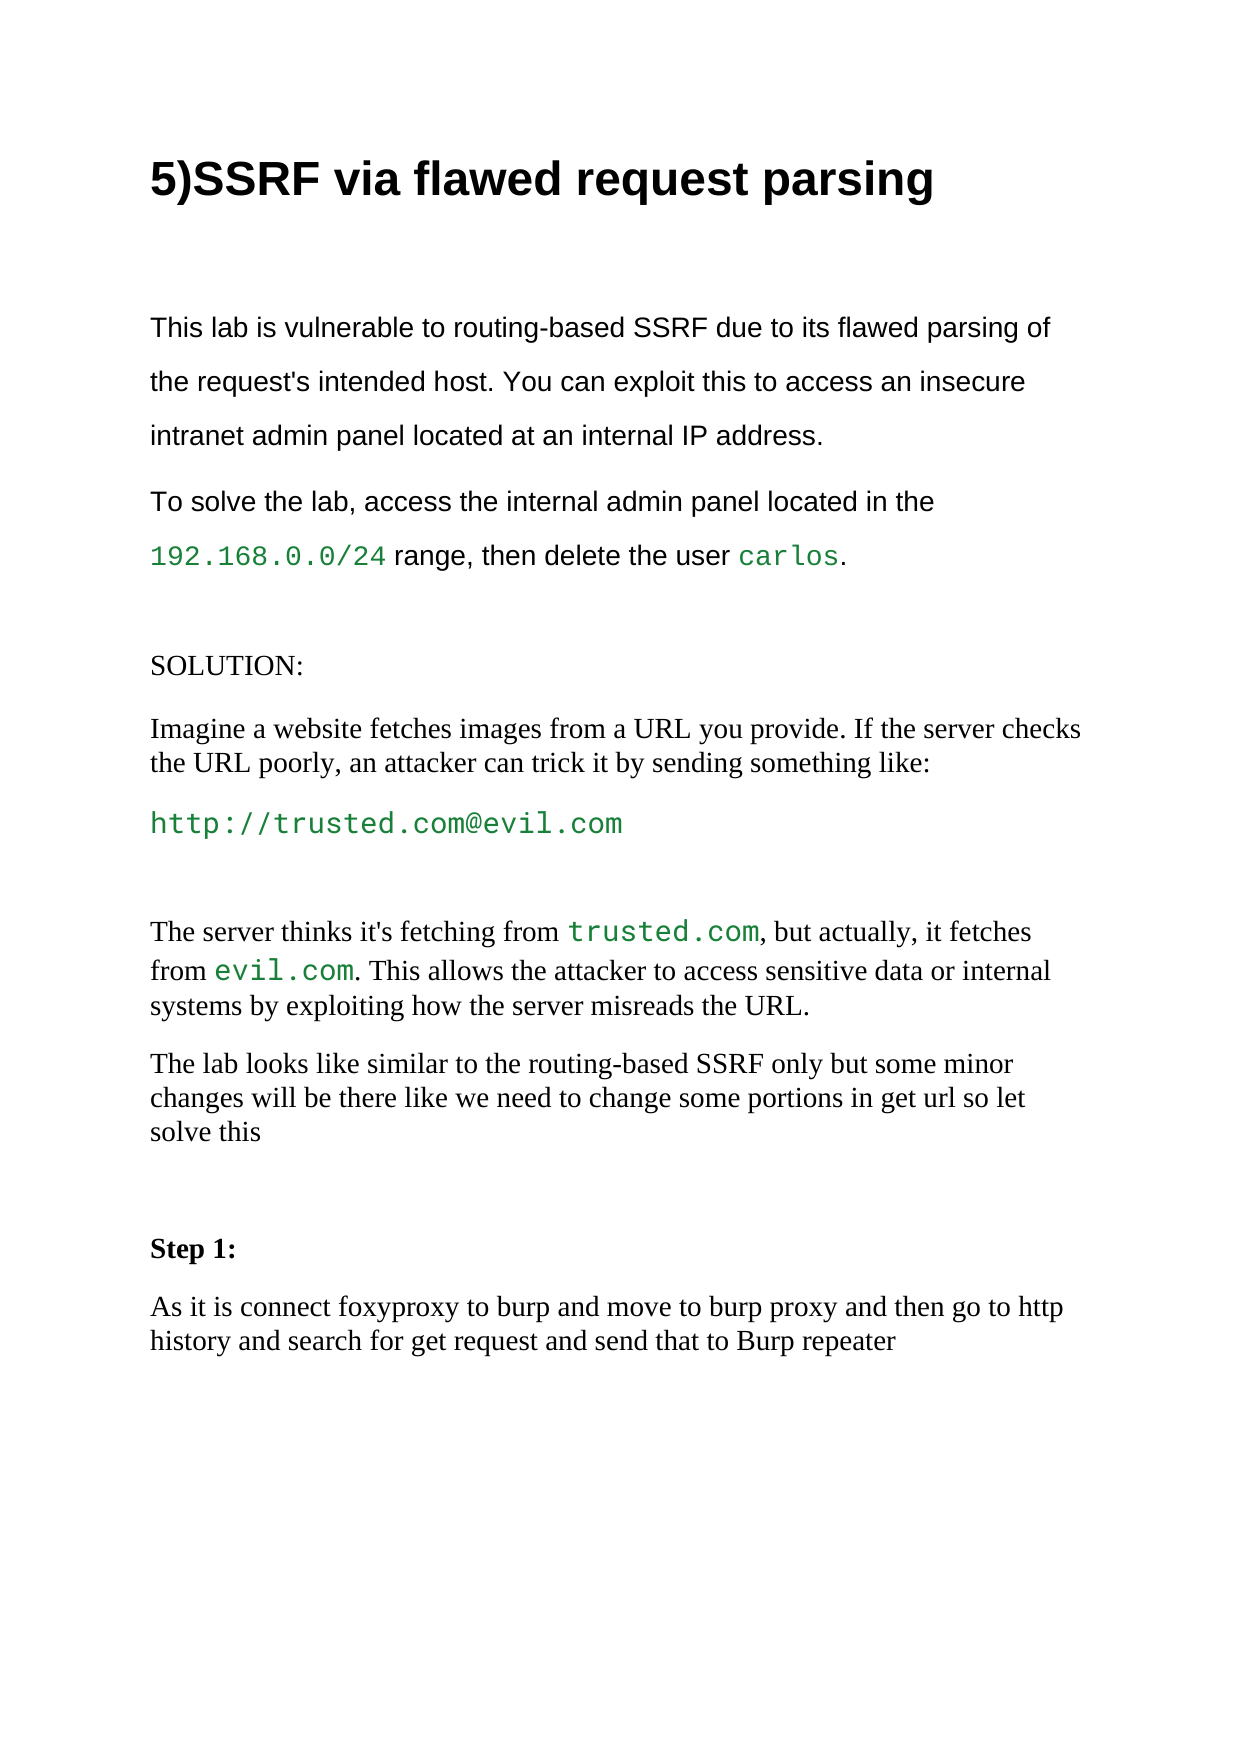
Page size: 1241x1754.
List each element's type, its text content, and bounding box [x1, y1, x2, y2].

subtitle 5)SSRF via flawed request parsing [150, 150, 1090, 205]
text The lab looks like similar to the routing-based SSRF only but some minor changes will be there like we need to change some portions in get url so let solve this [150, 1047, 1090, 1147]
text SOLUTION: [150, 648, 1090, 681]
text Imagine a website fetches images from a URL you provide. If the server checks the URL poorly, an attacker can trick it by sending something like: [150, 711, 1090, 778]
text This lab is vulnerable to routing-based SSRF due to its flawed parsing of the request's intended host. You can exploit this to access an insecure intranet admin panel located at an internal IP address. [150, 311, 1090, 451]
text The server thinks it's fetching from trusted.com, but actually, it fetches from evil.com. This allows the attacker to access sensitive data or internal systems by exploiting how the server misreads the URL. [150, 911, 1090, 1022]
text To solve the lab, access the internal admin panel located in the 192.168.0.0/24 range, then delete the user carlos. [150, 485, 1090, 574]
text http://trusted.com@evil.com [150, 803, 1090, 842]
text As it is connect foxyproxy to burp and move to burp proxy and then go to http history and search for get request and send that to Burp repeater [150, 1289, 1090, 1356]
text Step 1: [150, 1231, 1090, 1264]
